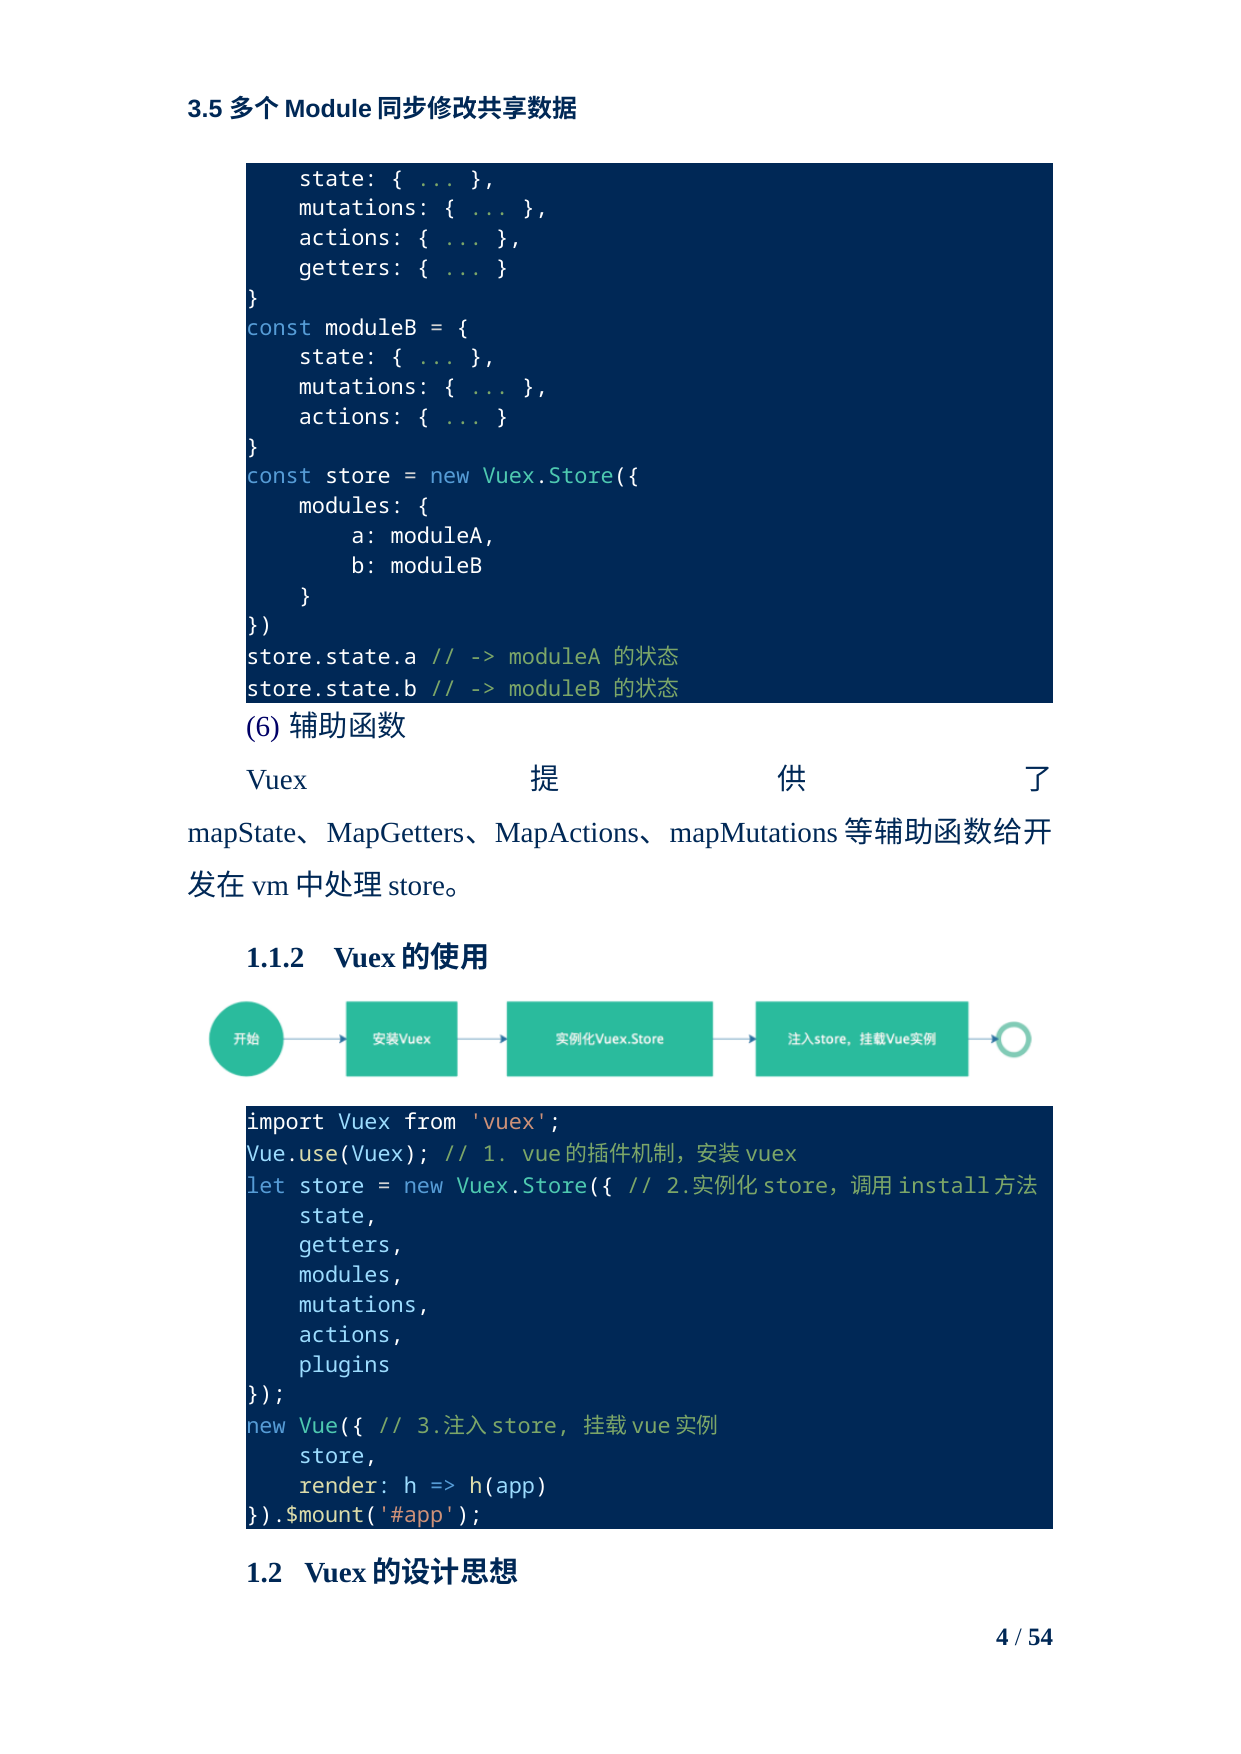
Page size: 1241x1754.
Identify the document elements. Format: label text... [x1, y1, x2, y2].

text modules: { [246, 490, 1053, 520]
text b: moduleB [246, 550, 1053, 580]
text mutations, [246, 1289, 1053, 1319]
text actions, [246, 1319, 1053, 1348]
text state: { ... }, [246, 163, 1053, 192]
text state: { ... }, [246, 341, 1053, 371]
text render: h => h(app) [246, 1470, 1053, 1499]
text let store = new Vuex.Store({ // 2.实例化store，调用install方法 [246, 1168, 1053, 1199]
text a: moduleA, [246, 520, 1053, 550]
text const store = new Vuex.Store({ [246, 461, 1053, 490]
text mutations: { ... }, [246, 192, 1053, 222]
text Vuex提供了mapState、MapGetters、MapActions、mapMutations等辅助函数给开发在vm中处理store。 [187, 756, 1053, 903]
subtitle Vuex的设计思想 [246, 1549, 1053, 1591]
text }) [246, 609, 1053, 639]
text const moduleB = { [246, 312, 1053, 341]
text Vue.use(Vuex); // 1. vue的插件机制，安装vuex [246, 1136, 1053, 1168]
text modules, [246, 1259, 1053, 1289]
text getters, [246, 1229, 1053, 1259]
text store, [246, 1440, 1053, 1470]
text store.state.a // -> moduleA 的状态 [246, 639, 1053, 671]
text store.state.b // -> moduleB 的状态 [246, 671, 1053, 703]
text mutations: { ... }, [246, 371, 1053, 401]
list 辅助函数 [246, 703, 1053, 745]
text } [246, 282, 1053, 312]
text }).$mount('#app'); [246, 1499, 1053, 1529]
text } [246, 580, 1053, 609]
text plugins [246, 1348, 1053, 1378]
text }); [246, 1378, 1053, 1408]
text actions: { ... }, [246, 222, 1053, 252]
text actions: { ... } [246, 401, 1053, 431]
text } [246, 431, 1053, 461]
picture [205, 986, 1036, 1098]
subtitle Vuex的使用 [246, 934, 1053, 976]
text state, [246, 1199, 1053, 1229]
text import Vuex from 'vuex'; [246, 1106, 1053, 1136]
text new Vue({ // 3.注入store, 挂载vue实例 [246, 1408, 1053, 1440]
text getters: { ... } [246, 252, 1053, 282]
